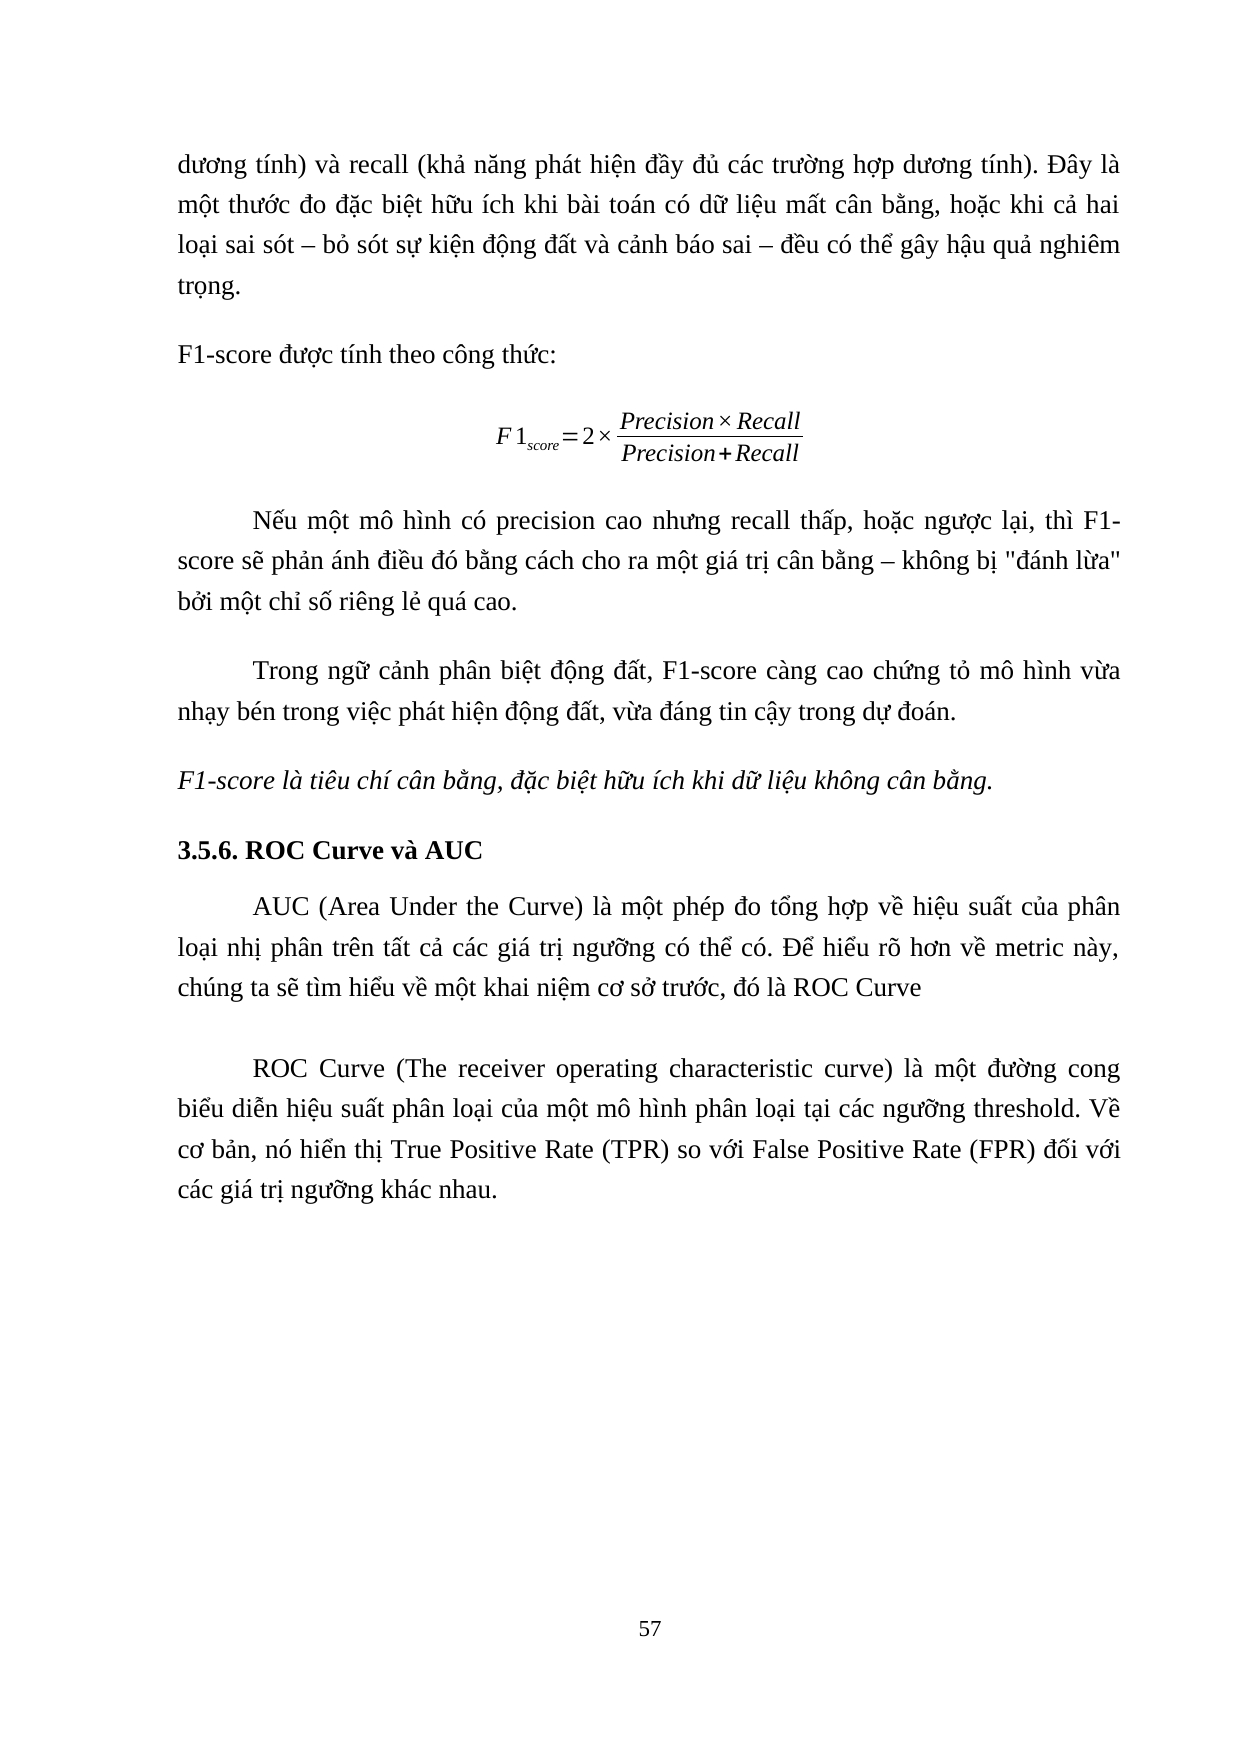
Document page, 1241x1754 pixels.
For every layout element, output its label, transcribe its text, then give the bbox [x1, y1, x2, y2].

text AUC (Area Under the Curve) là một phép đo tổng hợp về hiệu suất của phân loại nhị phân trên tất cả các giá trị ngưỡng có thể có. Để hiểu rõ hơn về metric này, chúng ta sẽ tìm hiểu về một khai niệm cơ sở trước, đó là ROC Curve [177, 890, 1122, 1002]
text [177, 148, 1122, 300]
text F1-score là tiêu chí cân bằng, đặc biệt hữu ích khi dữ liệu không cân bằng. [177, 764, 1122, 796]
subtitle 3.5.6. ROC Curve và AUC [177, 834, 1122, 865]
text F1-score được tính theo công thức: [177, 338, 1122, 370]
text Nếu một mô hình có precision cao nhưng recall thấp, hoặc ngược lại, thì F1-score sẽ phản ánh điều đó bằng cách cho ra một giá trị cân bằng – không bị "đánh lừa" bởi một chỉ số riêng lẻ quá cao. [177, 504, 1122, 616]
text ROC Curve (The receiver operating characteristic curve) là một đường cong biểu diễn hiệu suất phân loại của một mô hình phân loại tại các ngưỡng threshold. Về cơ bản, nó hiển thị True Positive Rate (TPR) so với False Positive Rate (FPR) đối với các giá trị ngưỡng khác nhau. [177, 1052, 1122, 1204]
text Trong ngữ cảnh phân biệt động đất, F1-score càng cao chứng tỏ mô hình vừa nhạy bén trong việc phát hiện động đất, vừa đáng tin cậy trong dự đoán. [177, 654, 1122, 726]
